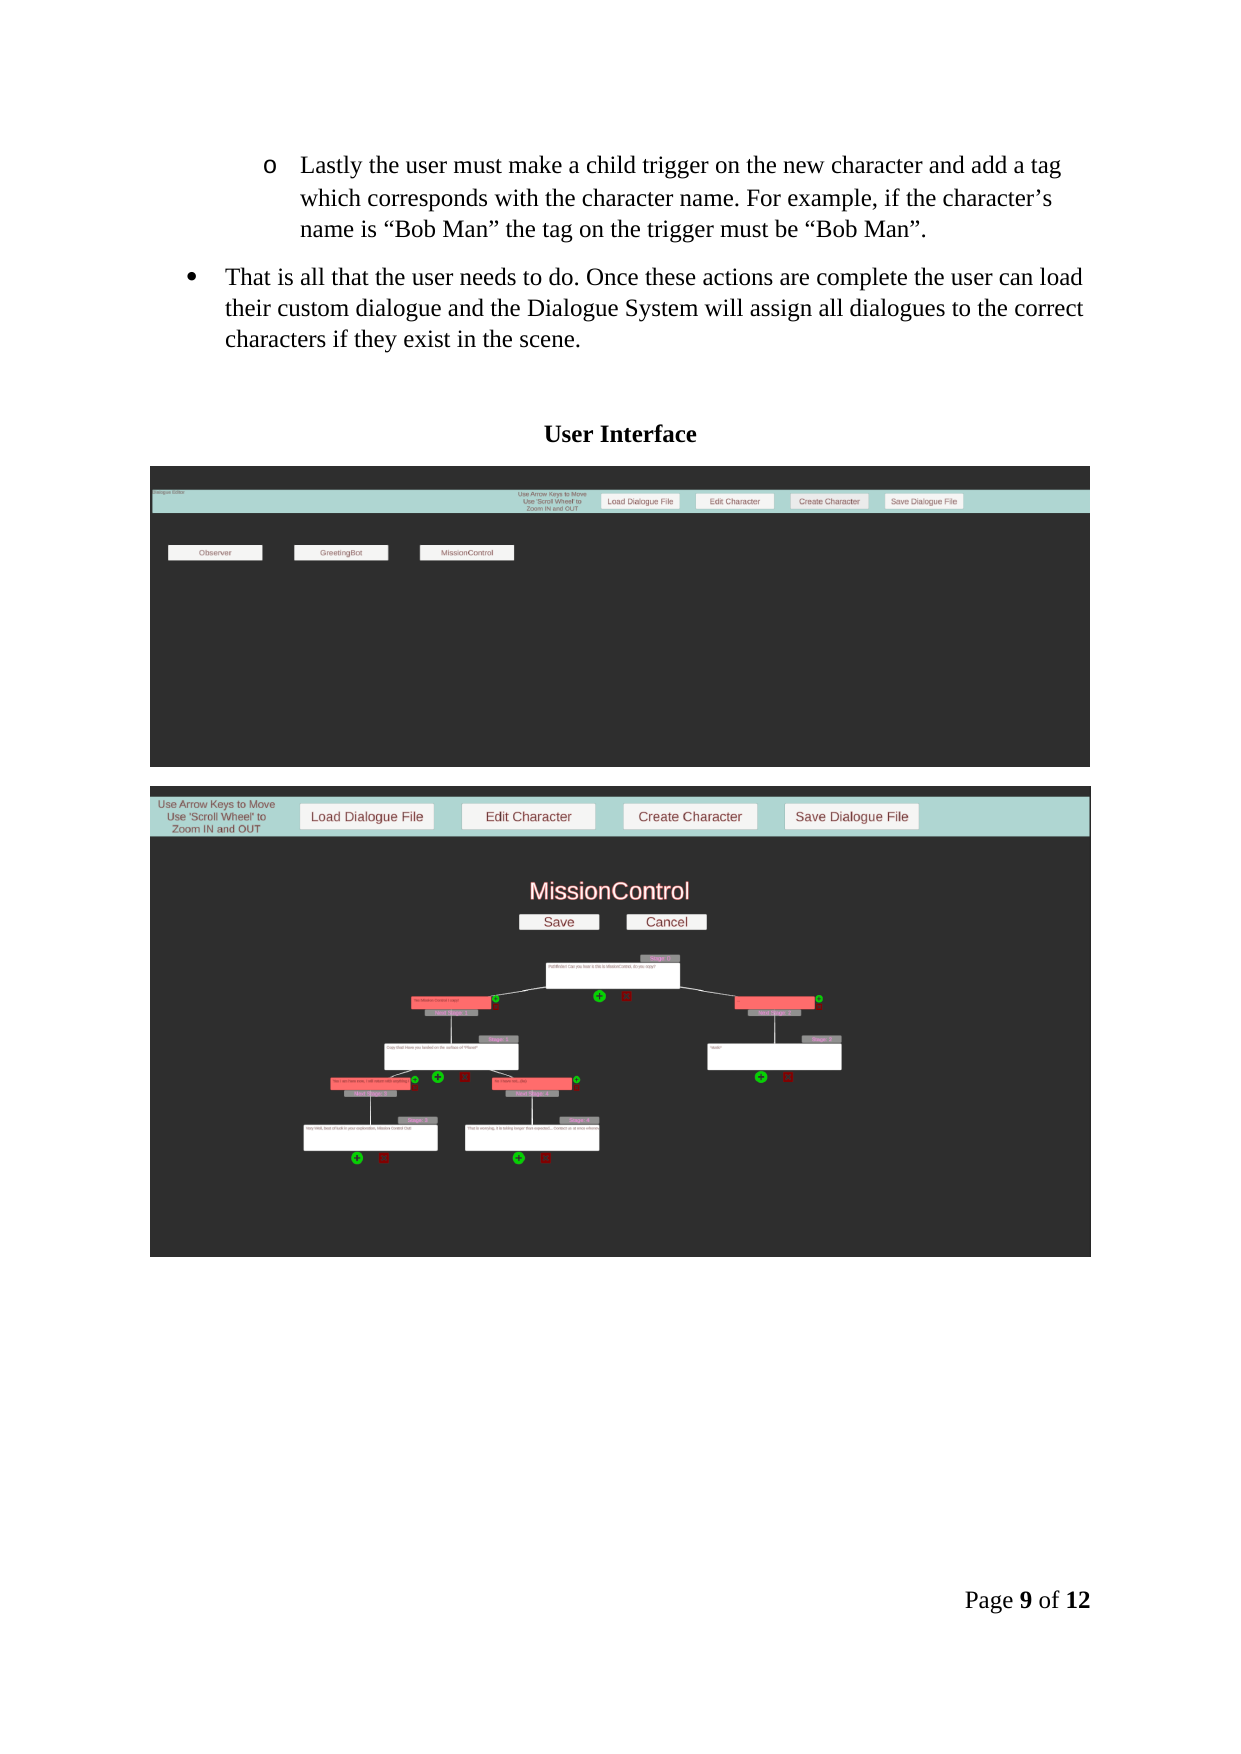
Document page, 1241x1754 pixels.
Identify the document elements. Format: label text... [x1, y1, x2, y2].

picture [150, 466, 1090, 767]
list That is all that the user needs to do. Once these actions are complete the user can load their custom dialogue and the Dialogue System will assign all dialogues to the correct characters if they exist in the scene. [187, 262, 1090, 353]
list Lastly the user must make a child trigger on the new character and add a tag which corresponds with the character name. For example, if the character’s name is “Bob Man” the tag on the trigger must be “Bob Man”. [262, 150, 1090, 243]
text User Interface [150, 419, 1090, 448]
picture [150, 786, 1091, 1257]
